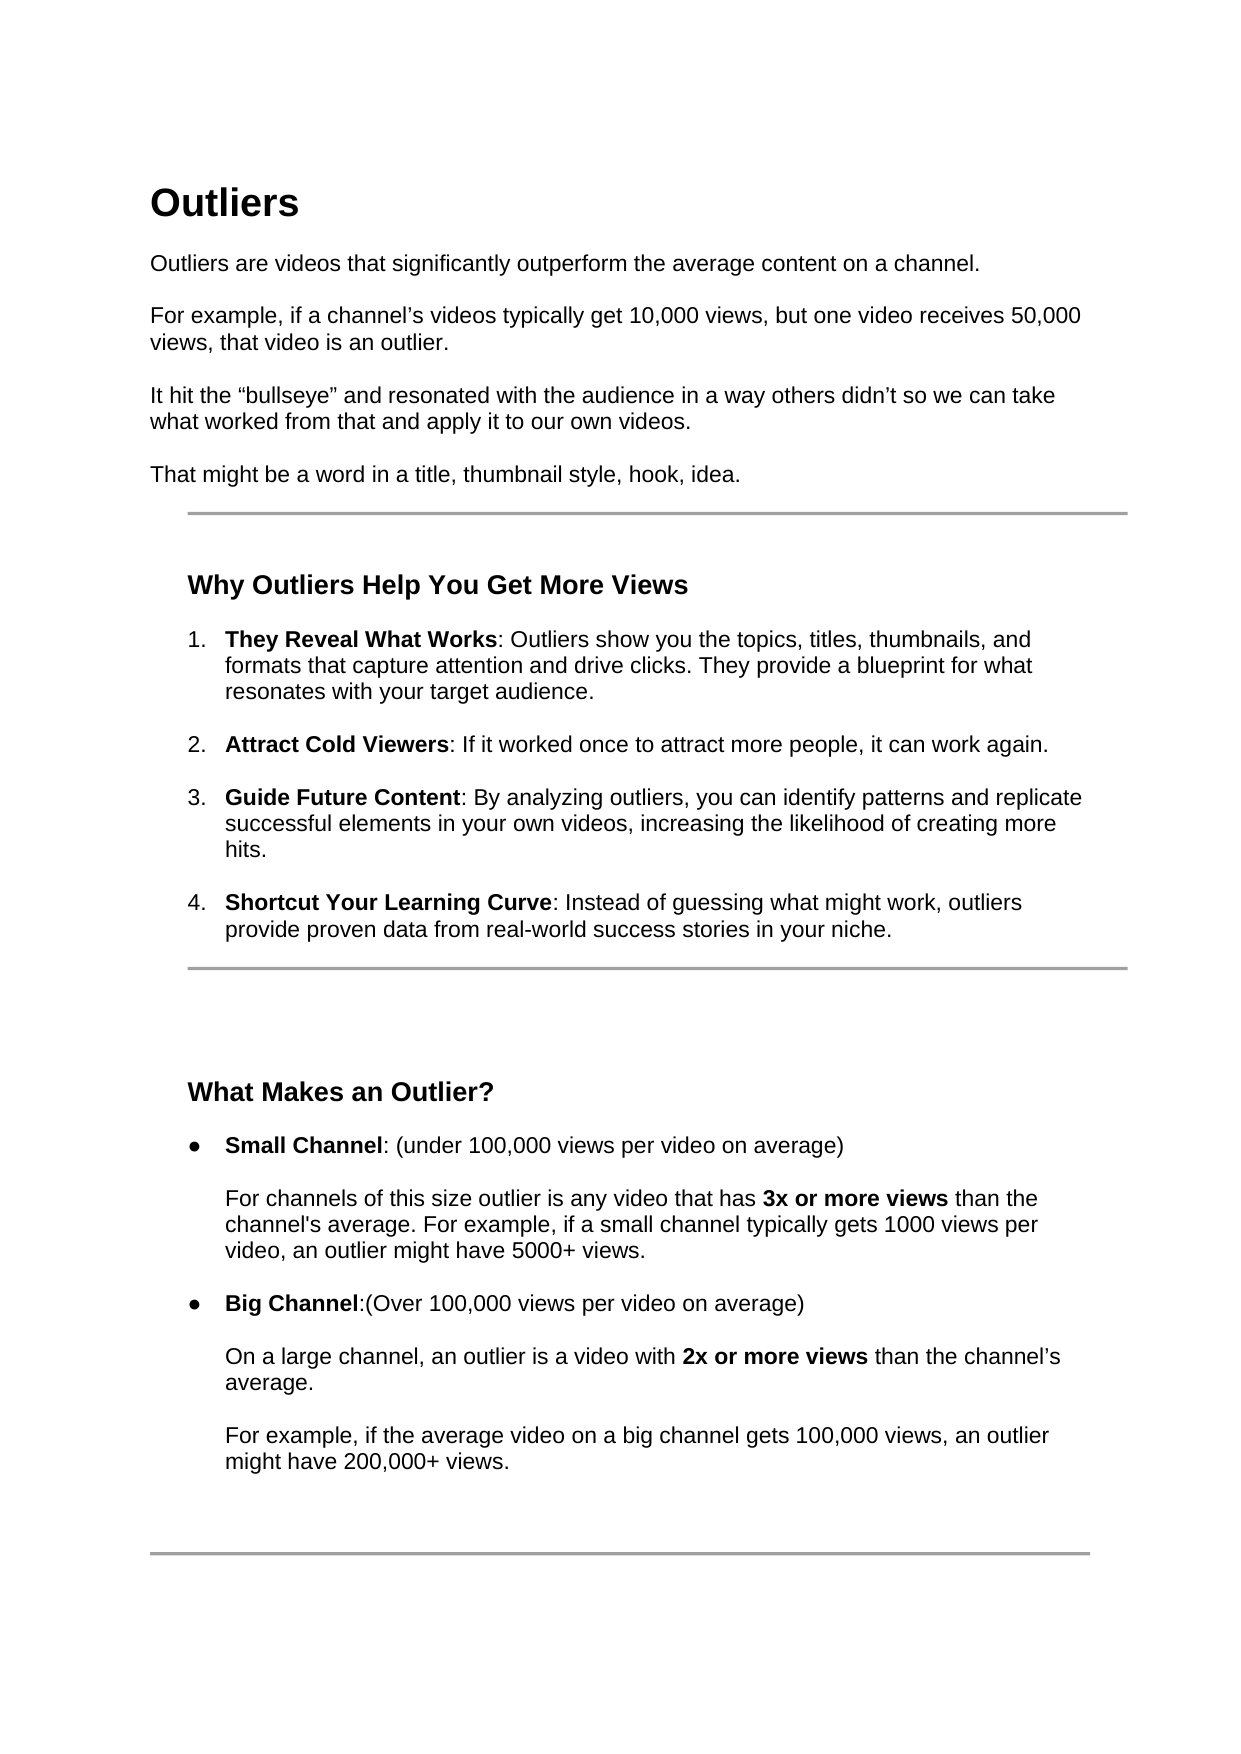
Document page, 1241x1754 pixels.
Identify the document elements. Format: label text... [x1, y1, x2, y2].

subtitle Why Outliers Help You Get More Views [187, 569, 1090, 601]
list Small Channel: (under 100,000 views per video on average) For channels of this size outlier is any video that has 3x or more views than the channel's average. For example, if a small channel typically gets 1000 views per video, an outlier might have 5000+ views. [187, 1132, 1090, 1290]
subtitle Outliers [150, 179, 1090, 225]
list Big Channel:(Over 100,000 views per video on average) On a large channel, an outlier is a video with 2x or more views than the channel’s average. For example, if the average video on a big channel gets 100,000 views, an outlier might have 200,000+ views. [187, 1290, 1090, 1527]
subtitle What Makes an Outlier? [187, 1076, 1090, 1107]
text Outliers are videos that significantly outperform the average content on a channel. For example, if a channel’s videos typically get 10,000 views, but one video receives 50,000 views, that video is an outlier. It hit the “bullseye” and resonated with the audience in a way others didn’t so we can take what worked from that and apply it to our own videos. That might be a word in a title, thumbnail style, hook, idea. [150, 250, 1090, 487]
list They Reveal What Works: Outliers show you the topics, titles, thumbnails, and formats that capture attention and drive clicks. They provide a blueprint for what resonates with your target audience. [187, 626, 1090, 731]
list Shortcut Your Learning Curve: Instead of guessing what might work, outliers provide proven data from real-world success stories in your niche. [187, 889, 1090, 942]
list Guide Future Content: By analyzing outliers, you can identify patterns and replicate successful elements in your own videos, increasing the likelihood of creating more hits. [187, 784, 1090, 889]
list Attract Cold Viewers: If it worked once to attract more people, it can work again. [187, 731, 1090, 784]
